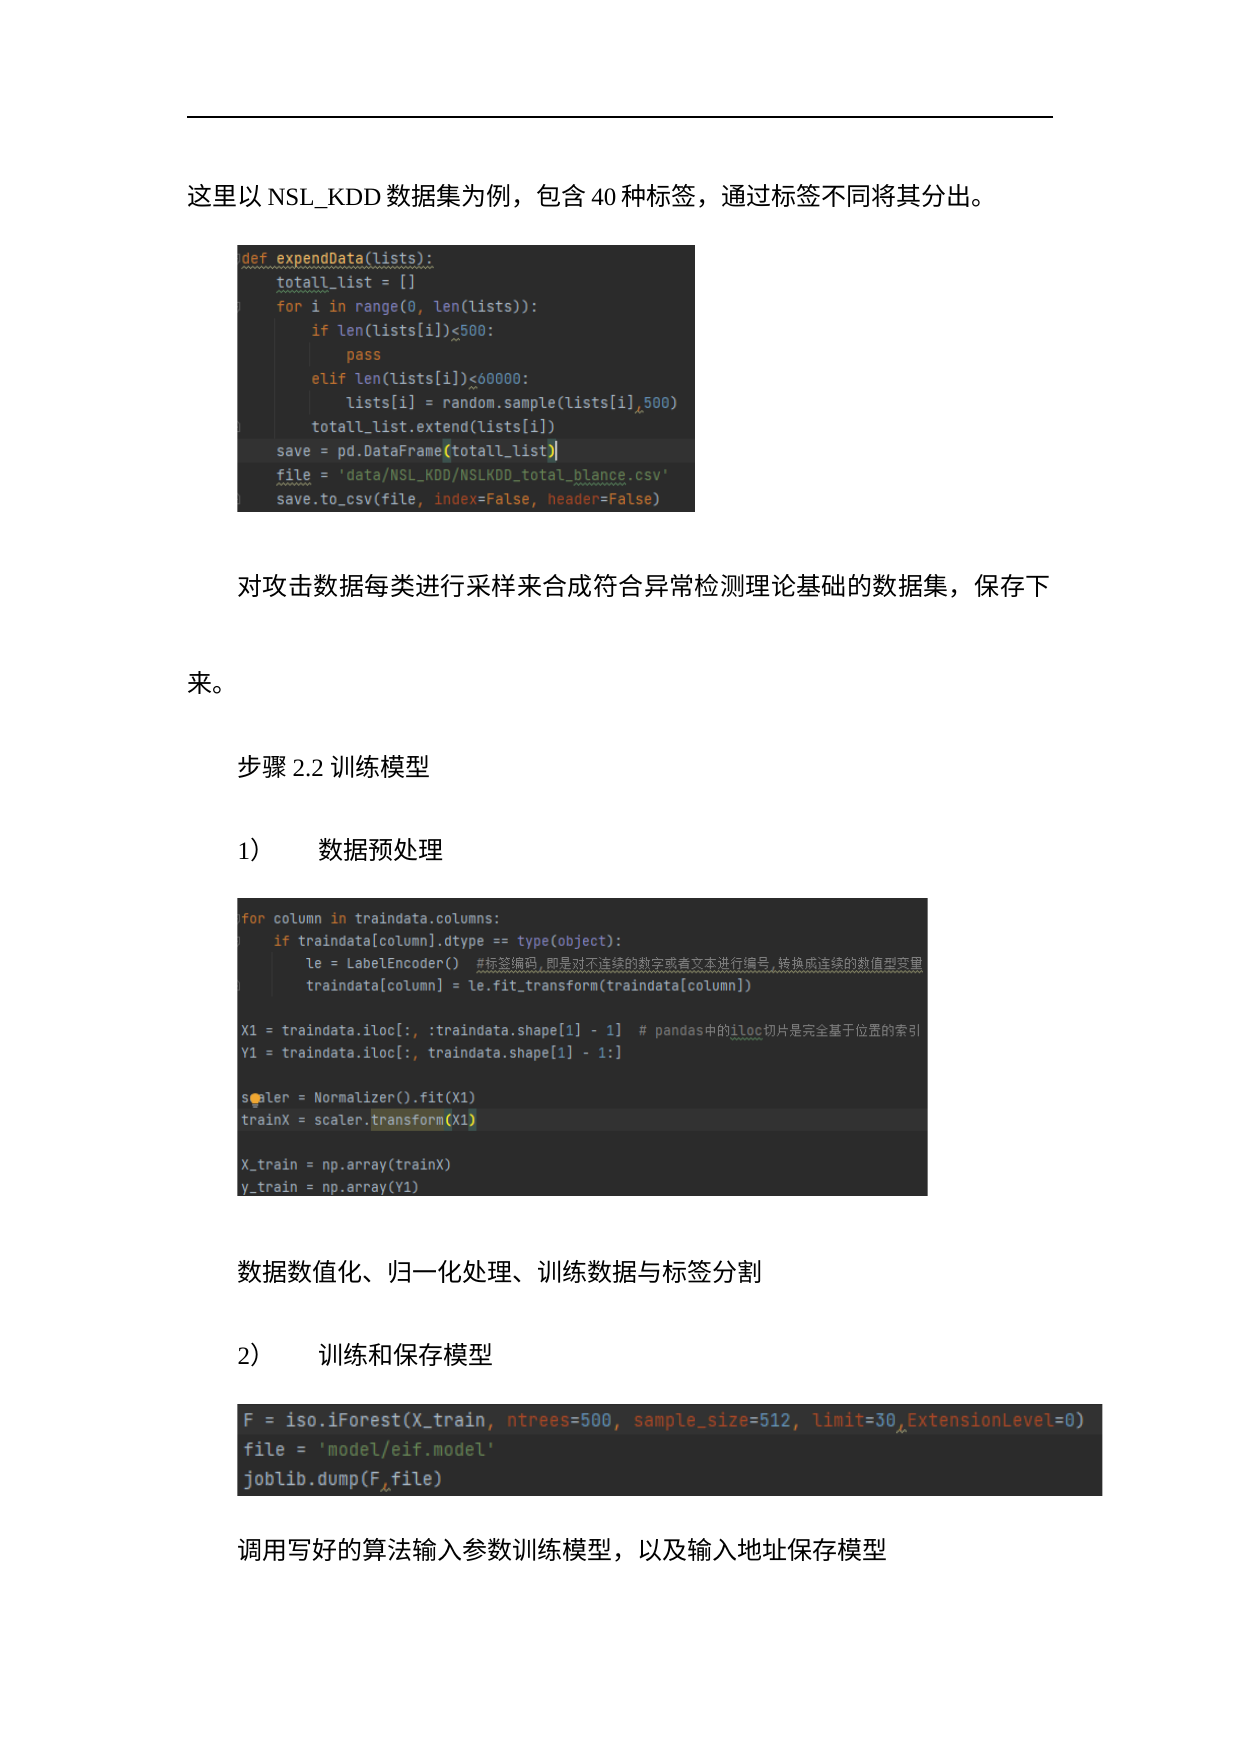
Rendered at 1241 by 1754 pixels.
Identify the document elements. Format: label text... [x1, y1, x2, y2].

picture [237, 898, 928, 1196]
picture [237, 1404, 1103, 1496]
list 数据数值化、归一化处理、训练数据与标签分割 [187, 1238, 1053, 1303]
list 训练和保存模型 [237, 1321, 1053, 1386]
list 调用写好的算法输入参数训练模型，以及输入地址保存模型 [187, 1516, 1053, 1581]
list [187, 162, 1053, 227]
text 步骤2.2 训练模型 [187, 733, 1053, 798]
picture [237, 245, 695, 512]
list 数据预处理 [237, 816, 1053, 881]
list 对攻击数据每类进行采样来合成符合异常检测理论基础的数据集，保存下来。 [187, 552, 1053, 714]
